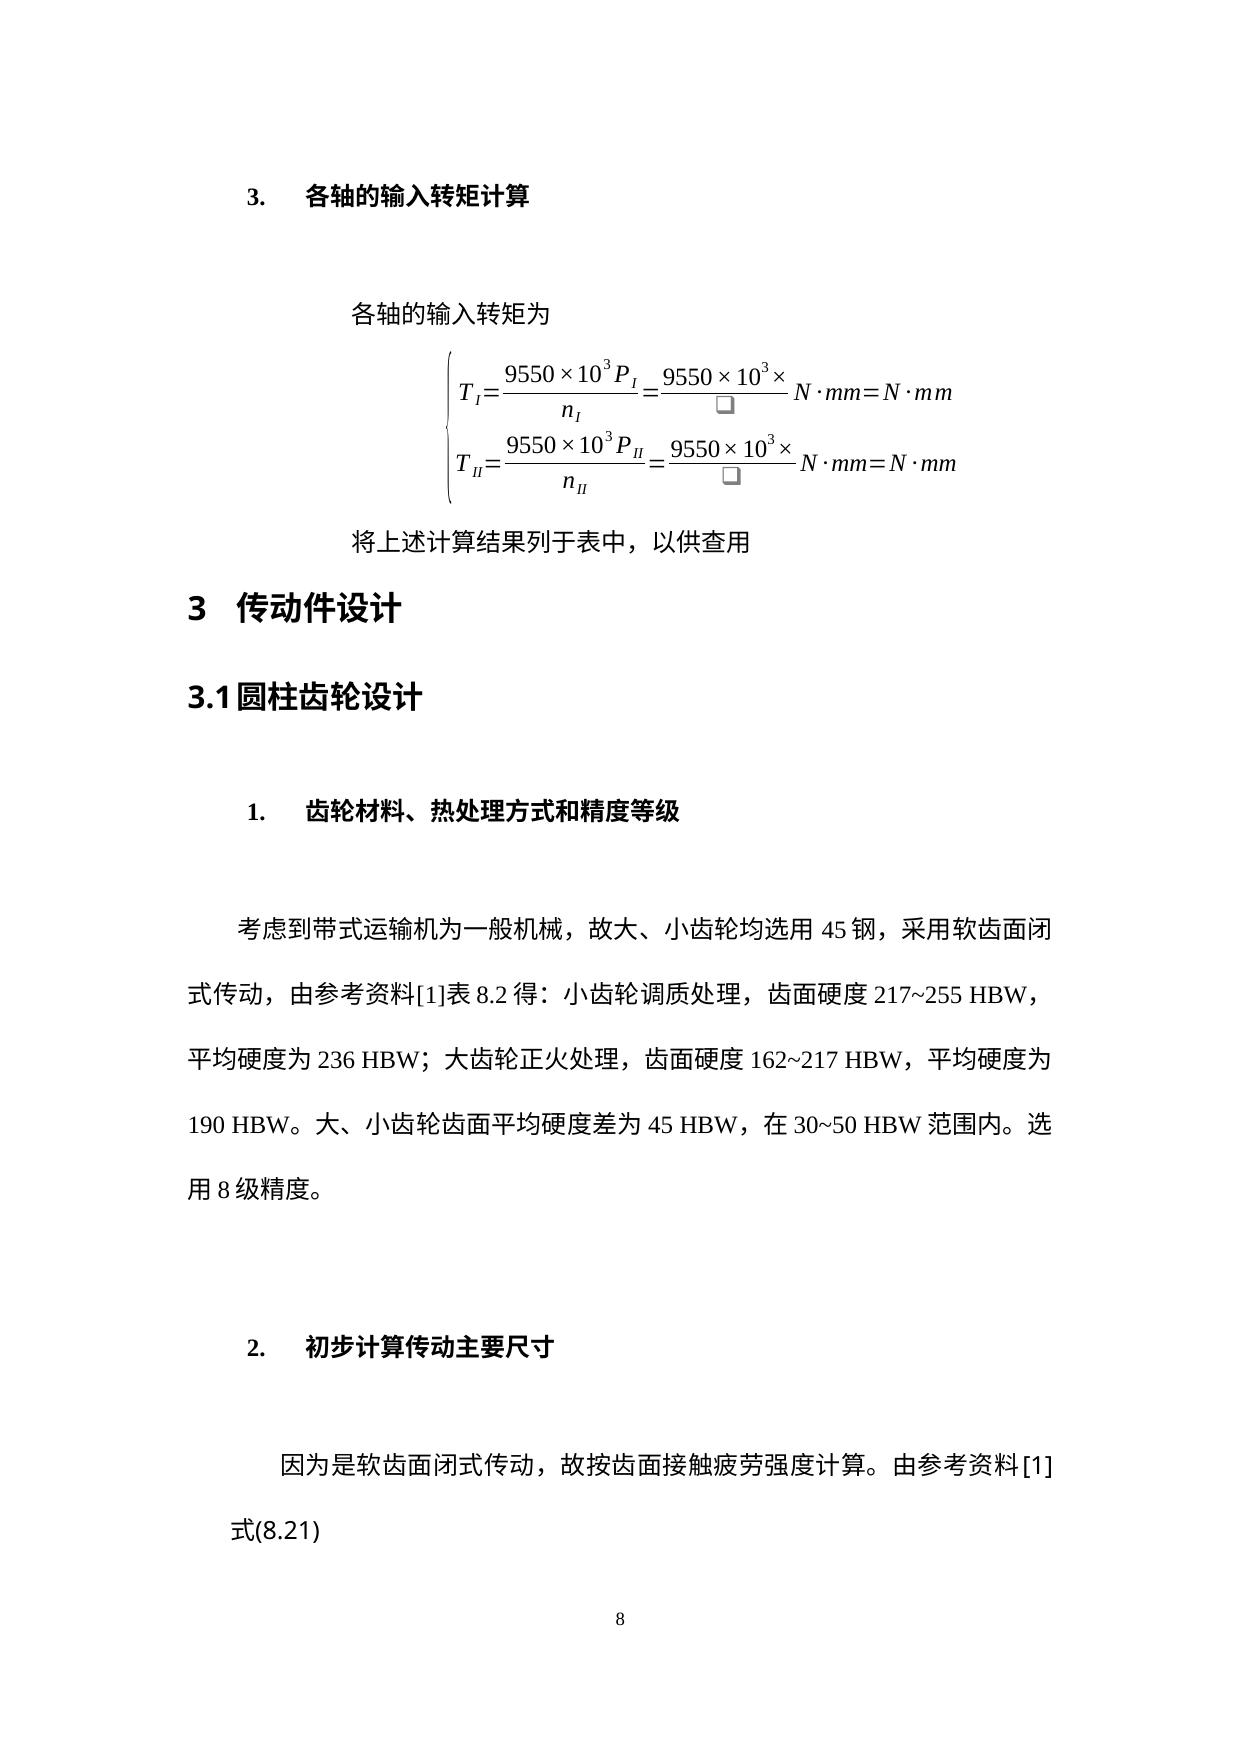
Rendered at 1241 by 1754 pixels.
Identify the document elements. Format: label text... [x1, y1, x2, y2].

list 将上述计算结果列于表中，以供查用 [351, 508, 1053, 573]
subtitle 传动件设计 [187, 573, 1053, 638]
subtitle 初步计算传动主要尺寸 [247, 1313, 1053, 1378]
subtitle 齿轮材料、热处理方式和精度等级 [247, 777, 1053, 842]
subtitle 各轴的输入转矩计算 [247, 162, 1053, 227]
list 各轴的输入转矩为 [351, 281, 1053, 346]
subtitle 圆柱齿轮设计 [187, 662, 1053, 727]
text 考虑到带式运输机为一般机械，故大、小齿轮均选用45钢，采用软齿面闭式传动，由参考资料[1]表8.2得：小齿轮调质处理，齿面硬度217~255 HBW，平均硬度为236 HBW；大齿轮正火处理，齿面硬度162~217 HBW，平均硬度为190 HBW。大、小齿轮齿面平均硬度差为45 HBW，在30~50 HBW范围内。选用8级精度。 [187, 896, 1053, 1221]
text 因为是软齿面闭式传动，故按齿面接触疲劳强度计算。由参考资料[1]式(8.21) [230, 1431, 1053, 1561]
